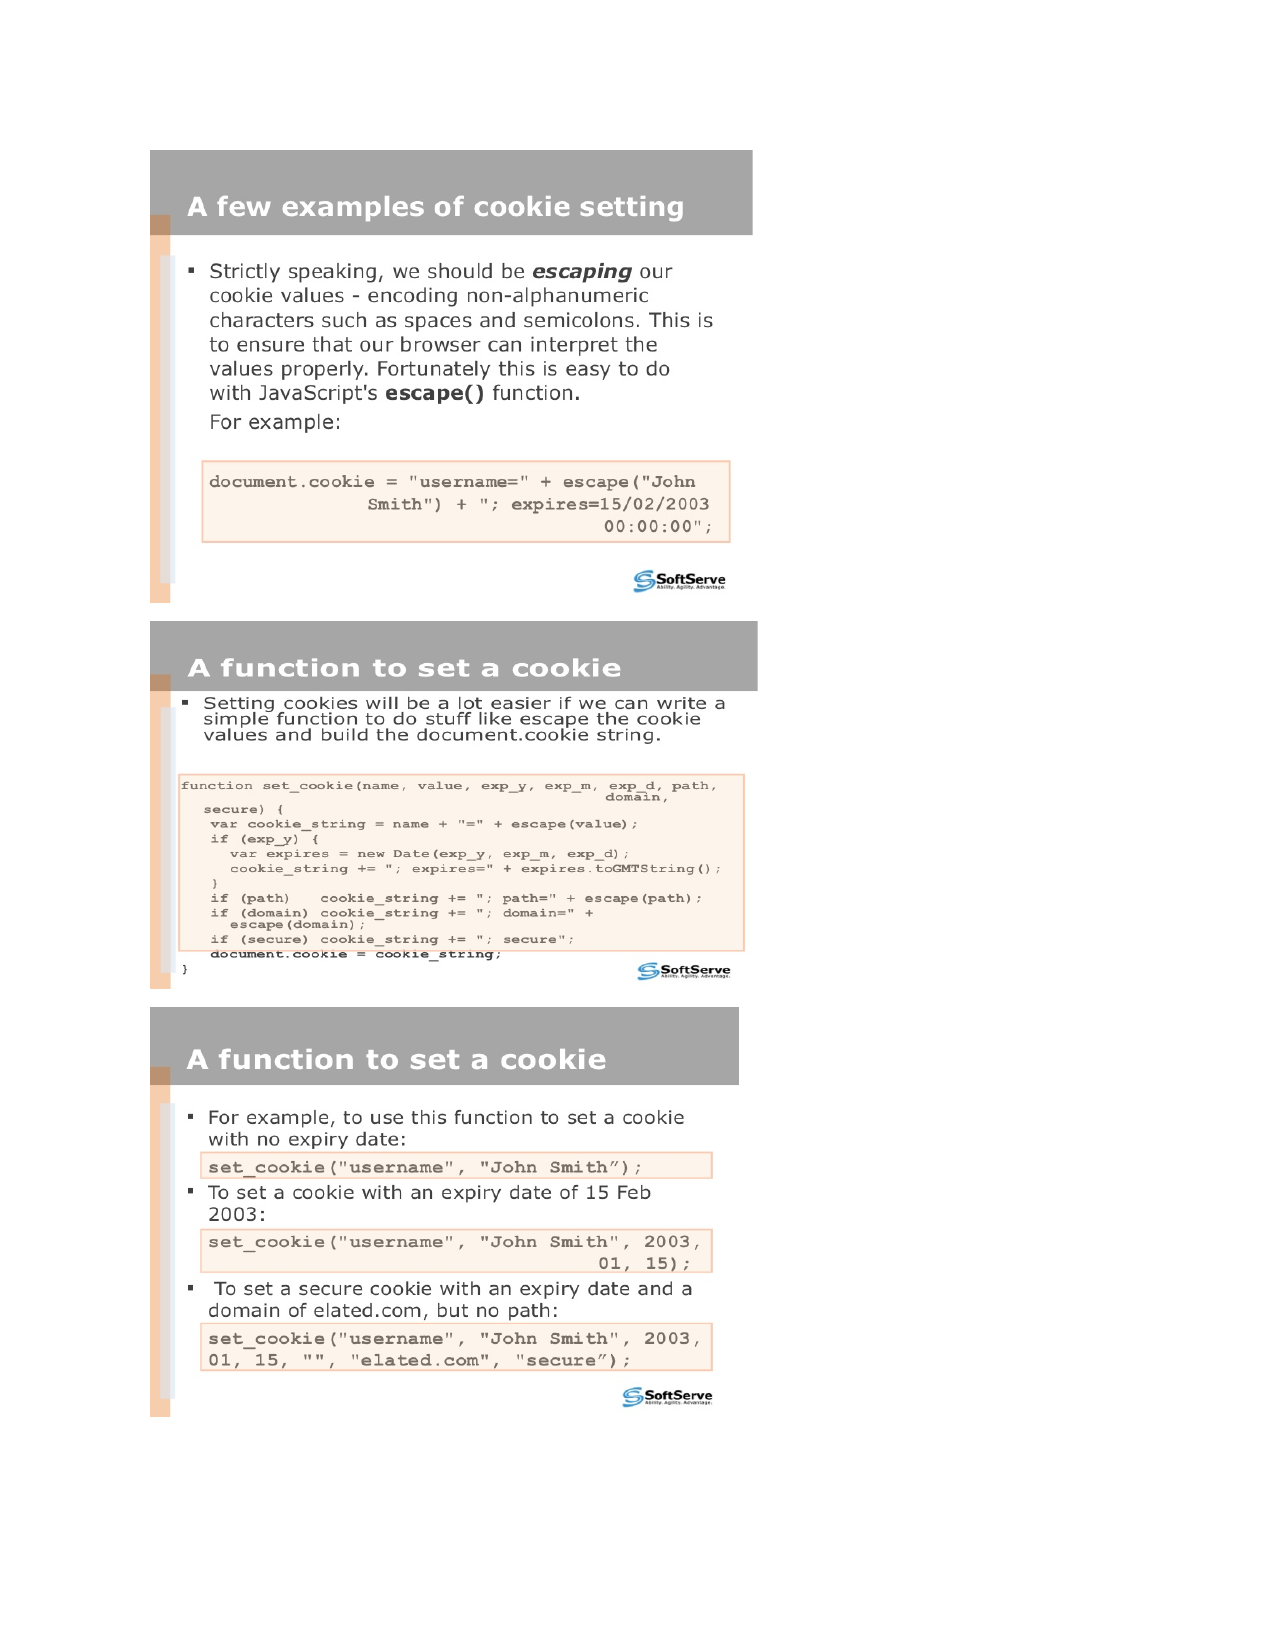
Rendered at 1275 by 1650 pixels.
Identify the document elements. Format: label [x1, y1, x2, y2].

picture [150, 621, 758, 989]
picture [150, 150, 753, 603]
picture [150, 1007, 739, 1417]
